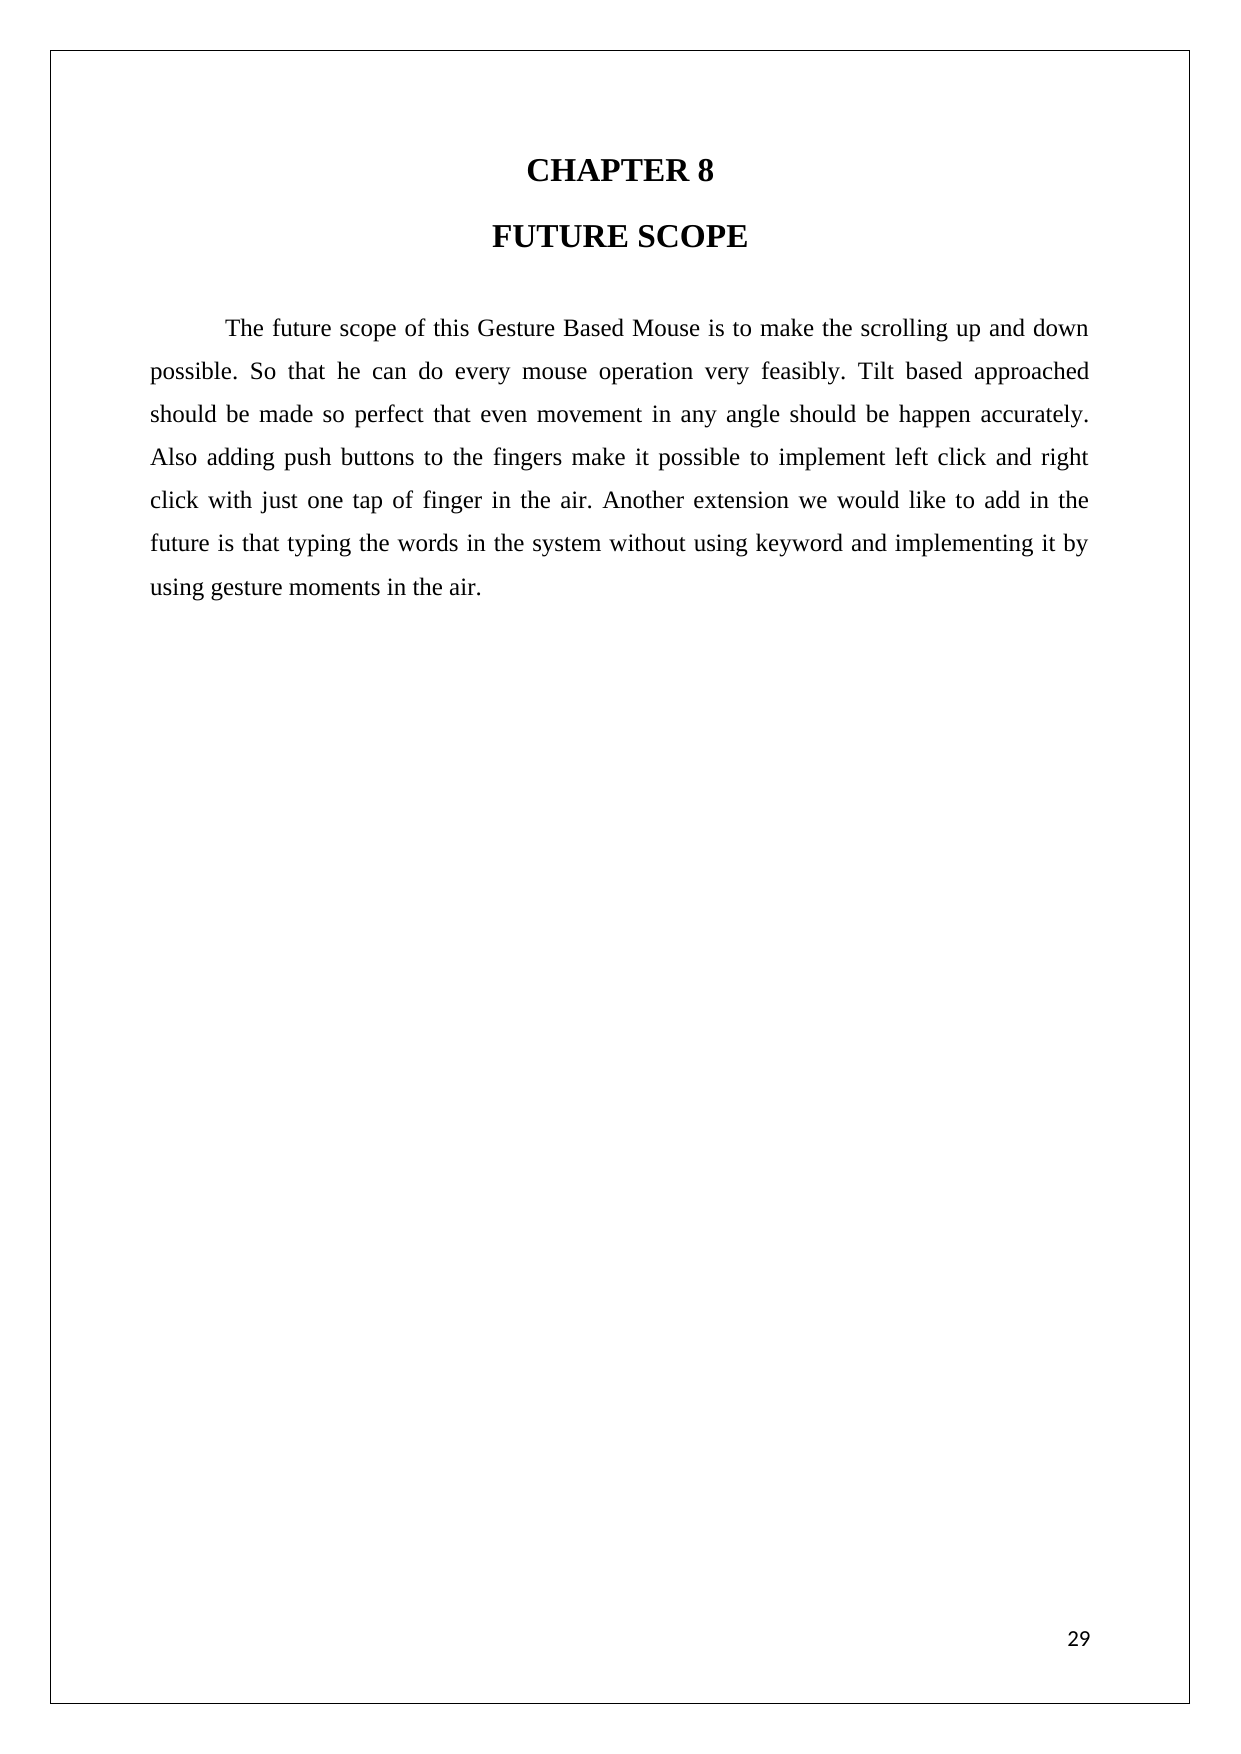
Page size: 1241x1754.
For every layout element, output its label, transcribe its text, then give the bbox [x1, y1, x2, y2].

subtitle CHAPTER 8 [150, 150, 1090, 188]
subtitle FUTURE SCOPE [150, 216, 1090, 255]
subtitle The future scope of this Gesture Based Mouse is to make the scrolling up and down possible. So that he can do every mouse operation very feasibly. Tilt based approached should be made so perfect that even movement in any angle should be happen accurately. Also adding push buttons to the fingers make it possible to implement left click and right click with just one tap of finger in the air. Another extension we would like to add in the future is that typing the words in the system without using keyword and implementing it by using gesture moments in the air. [150, 313, 1090, 600]
